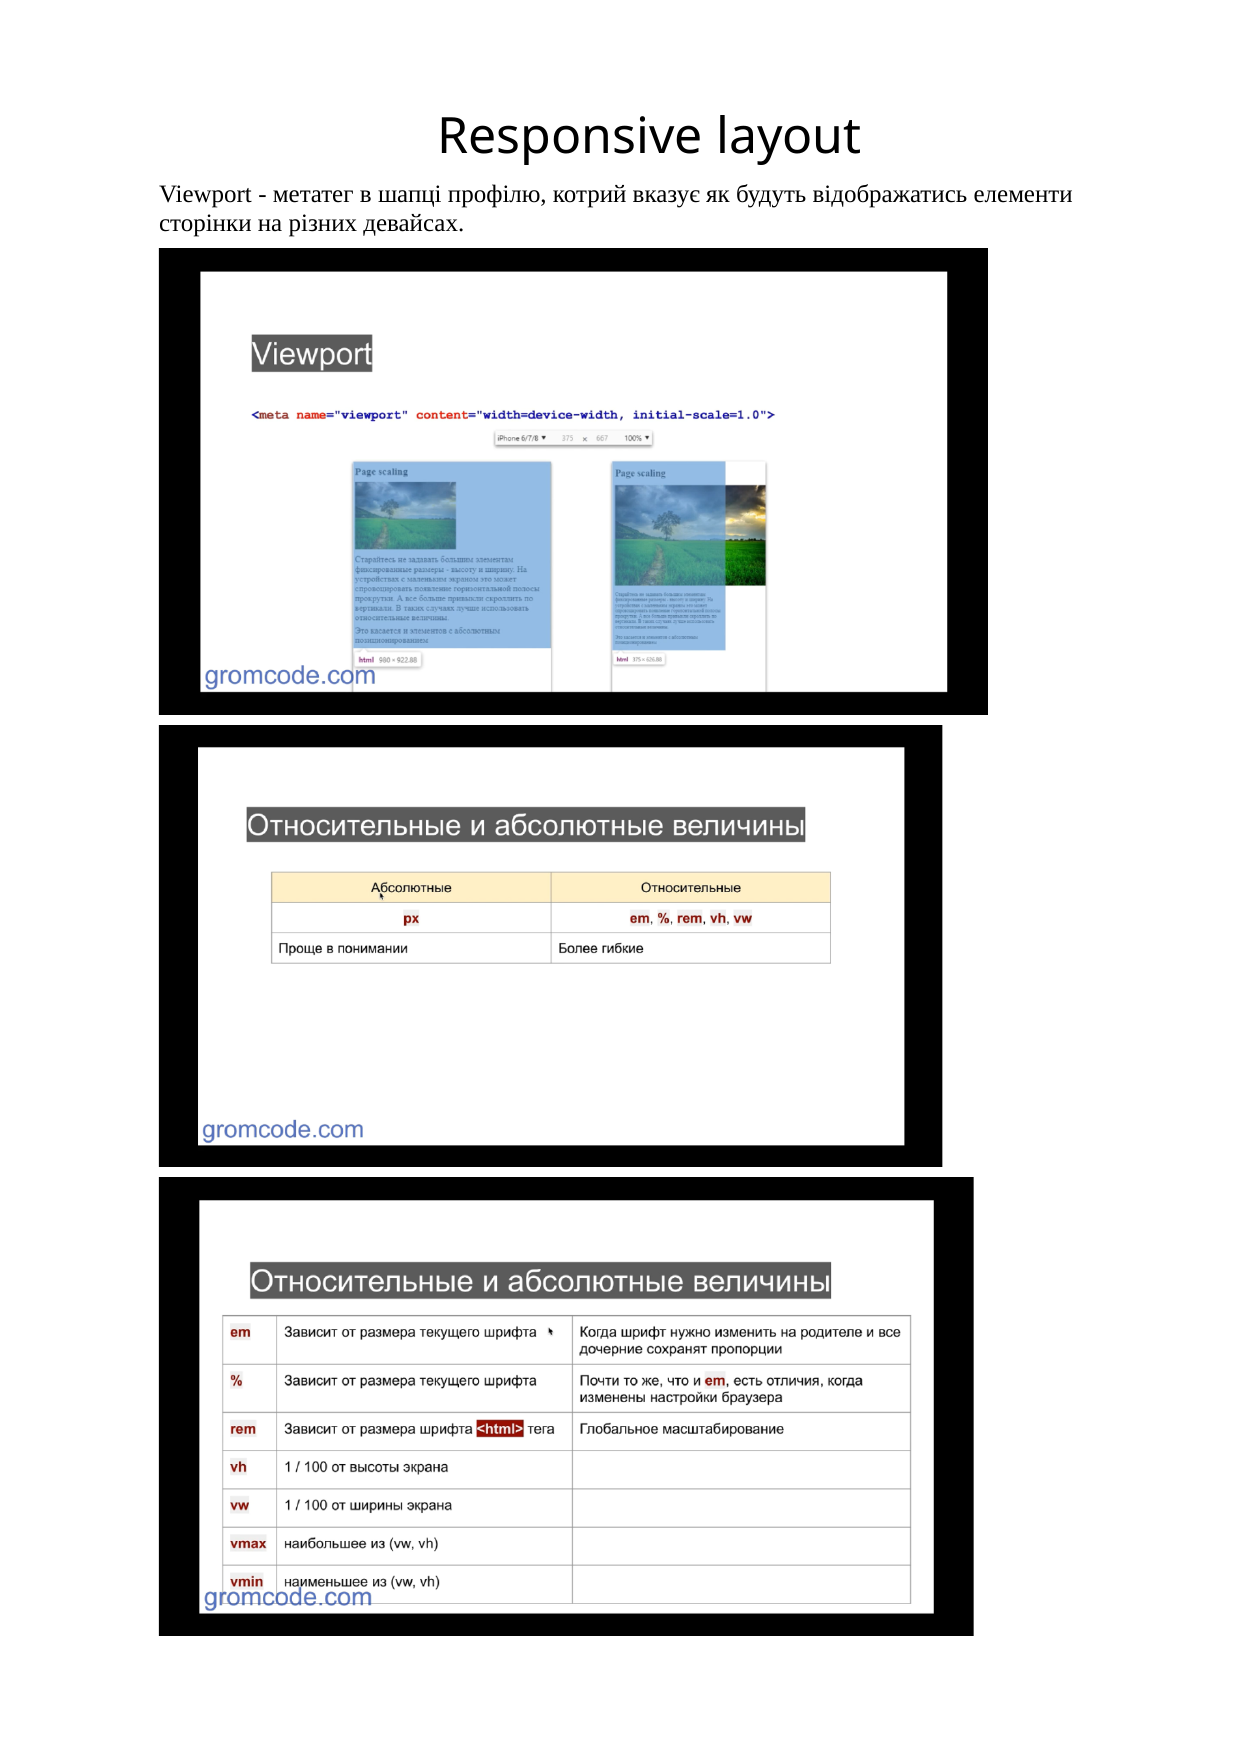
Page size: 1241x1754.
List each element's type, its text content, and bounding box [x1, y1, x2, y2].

picture [158, 248, 988, 715]
picture [158, 725, 943, 1167]
text Responsive layout [159, 100, 1140, 168]
text Viewport - метатег в шапці профілю, котрий вказує як будуть відображатись елементи сторінки на різних девайсах. [159, 179, 1140, 237]
picture [158, 1177, 974, 1636]
